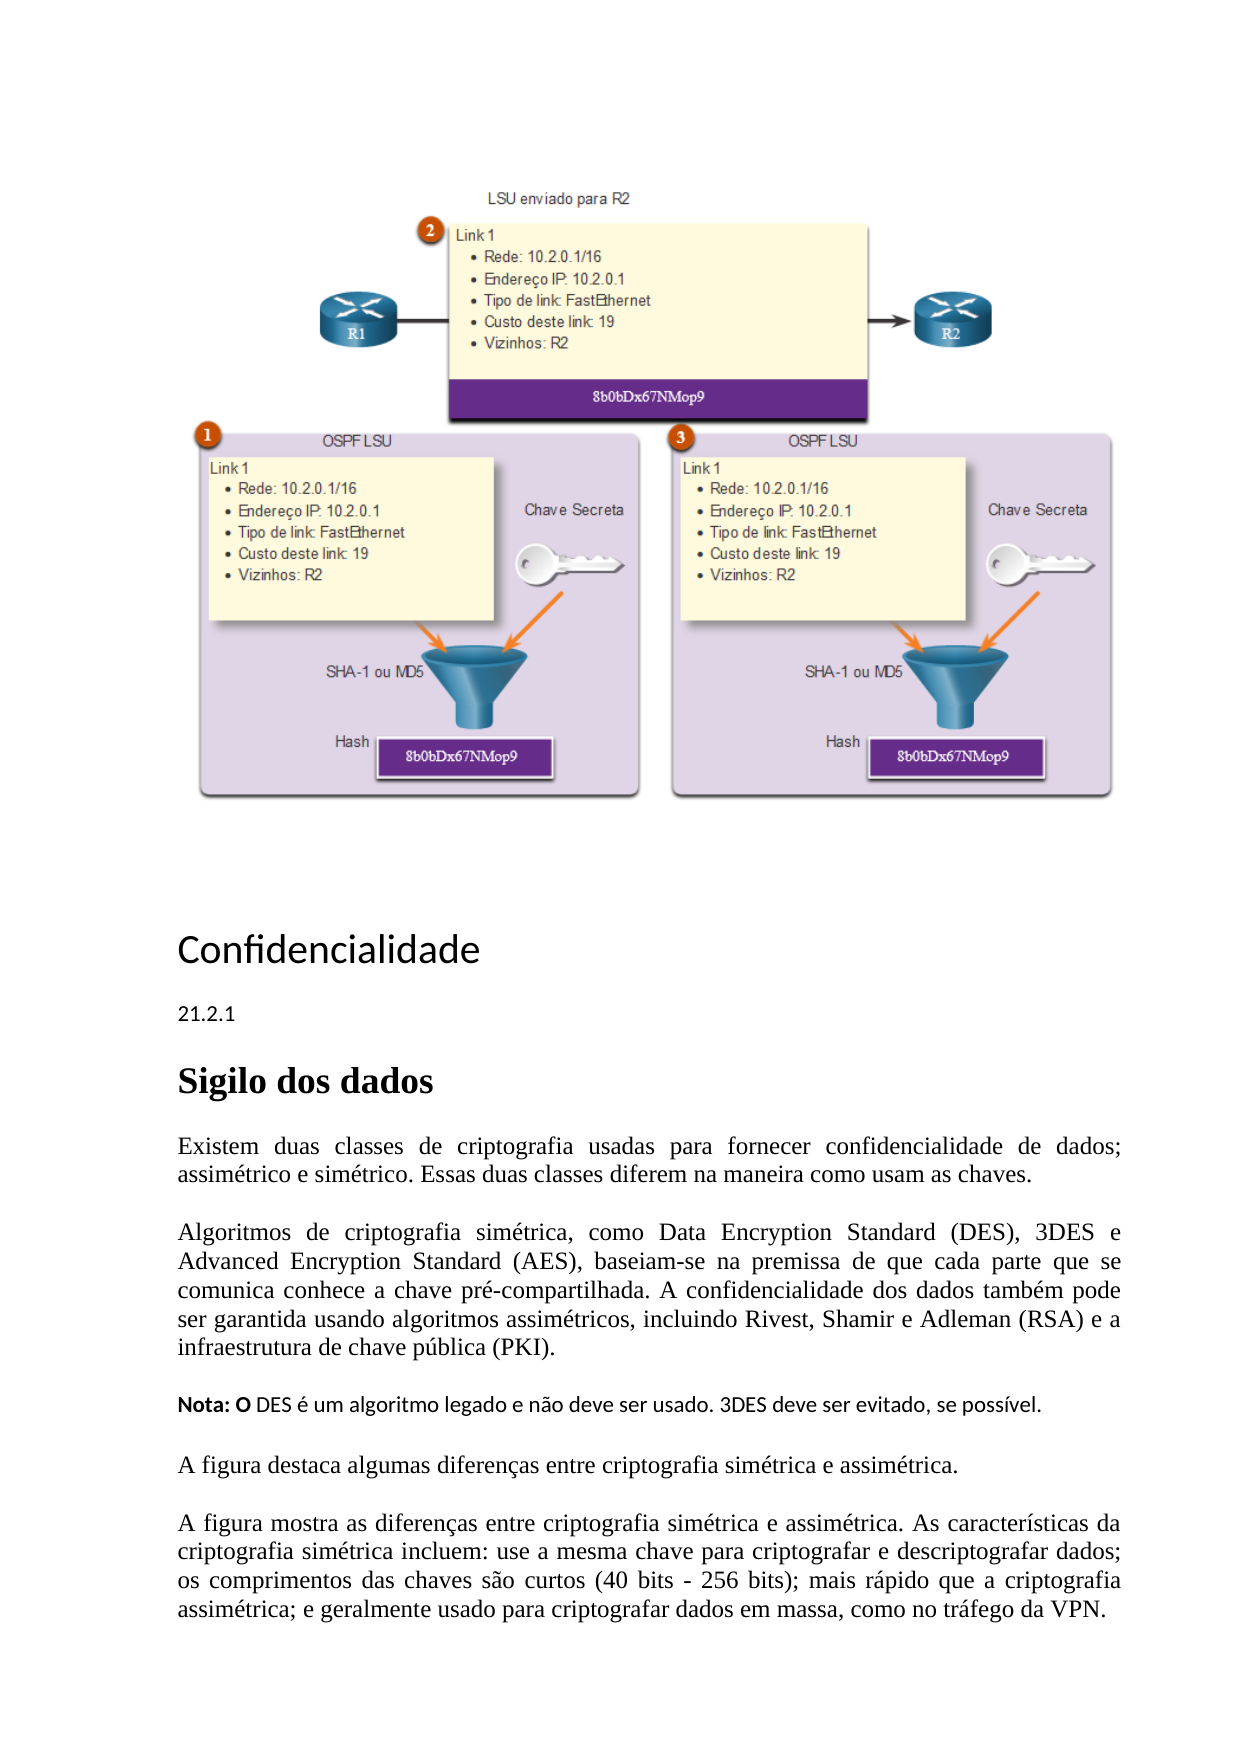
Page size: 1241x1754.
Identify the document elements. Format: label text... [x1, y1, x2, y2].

text Algoritmos de criptografia simétrica, como Data Encryption Standard (DES), 3DES e Advanced Encryption Standard (AES), baseiam-se na premissa de que cada parte que se comunica conhece a chave pré-compartilhada. A confidencialidade dos dados também pode ser garantida usando algoritmos assimétricos, incluindo Rivest, Shamir e Adleman (RSA) e a infraestrutura de chave pública (PKI). [177, 1217, 1122, 1361]
text 21.2.1 [177, 999, 1122, 1027]
text Existem duas classes de criptografia usadas para fornecer confidencialidade de dados; assimétrico e simétrico. Essas duas classes diferem na maneira como usam as chaves. [177, 1131, 1122, 1188]
text A figura destaca algumas diferenças entre criptografia simétrica e assimétrica. [177, 1450, 1122, 1478]
picture [177, 177, 1123, 811]
text A figura mostra as diferenças entre criptografia simétrica e assimétrica. As características da criptografia simétrica incluem: use a mesma chave para criptografar e descriptografar dados; os comprimentos das chaves são curtos (40 bits - 256 bits); mais rápido que a criptografia assimétrica; e geralmente usado para criptografar dados em massa, como no tráfego da VPN. [177, 1508, 1122, 1623]
subtitle Sigilo dos dados [177, 1058, 1122, 1102]
subtitle Confidencialidade [177, 923, 1122, 974]
text Nota: O DES é um algoritmo legado e não deve ser usado. 3DES deve ser evitado, se possível. [177, 1390, 1122, 1418]
